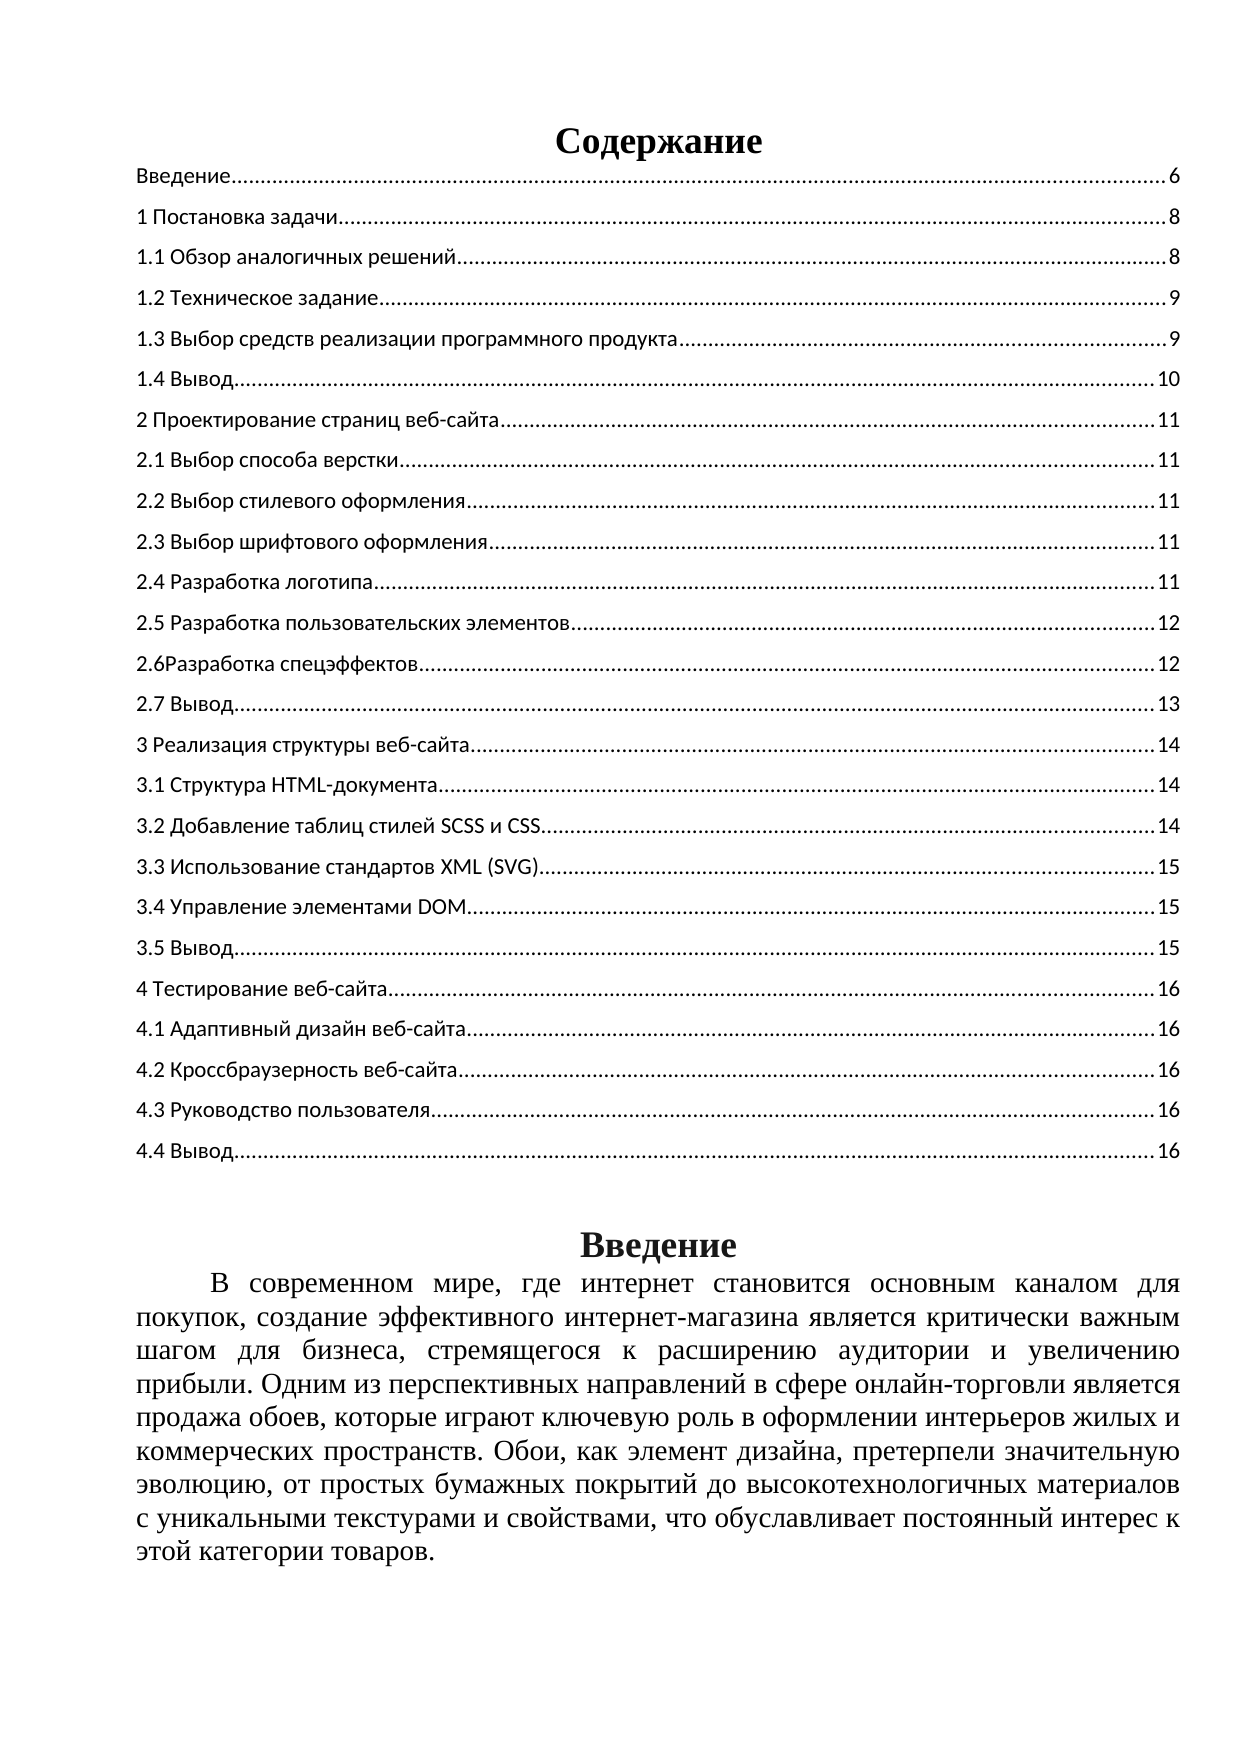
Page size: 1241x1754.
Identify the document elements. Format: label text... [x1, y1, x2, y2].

text Введение [136, 1222, 1181, 1265]
text Содержание [136, 118, 1181, 161]
text В современном мире, где интернет становится основным каналом для покупок, создание эффективного интернет-магазина является критически важным шагом для бизнеса, стремящегося к расширению аудитории и увеличению прибыли. Одним из перспективных направлений в сфере онлайн-торговли является продажа обоев, которые играют ключевую роль в оформлении интерьеров жилых и коммерческих пространств. Обои, как элемент дизайна, претерпели значительную эволюцию, от простых бумажных покрытий до высокотехнологичных материалов с уникальными текстурами и свойствами, что обуславливает постоянный интерес к этой категории товаров. [136, 1265, 1181, 1567]
